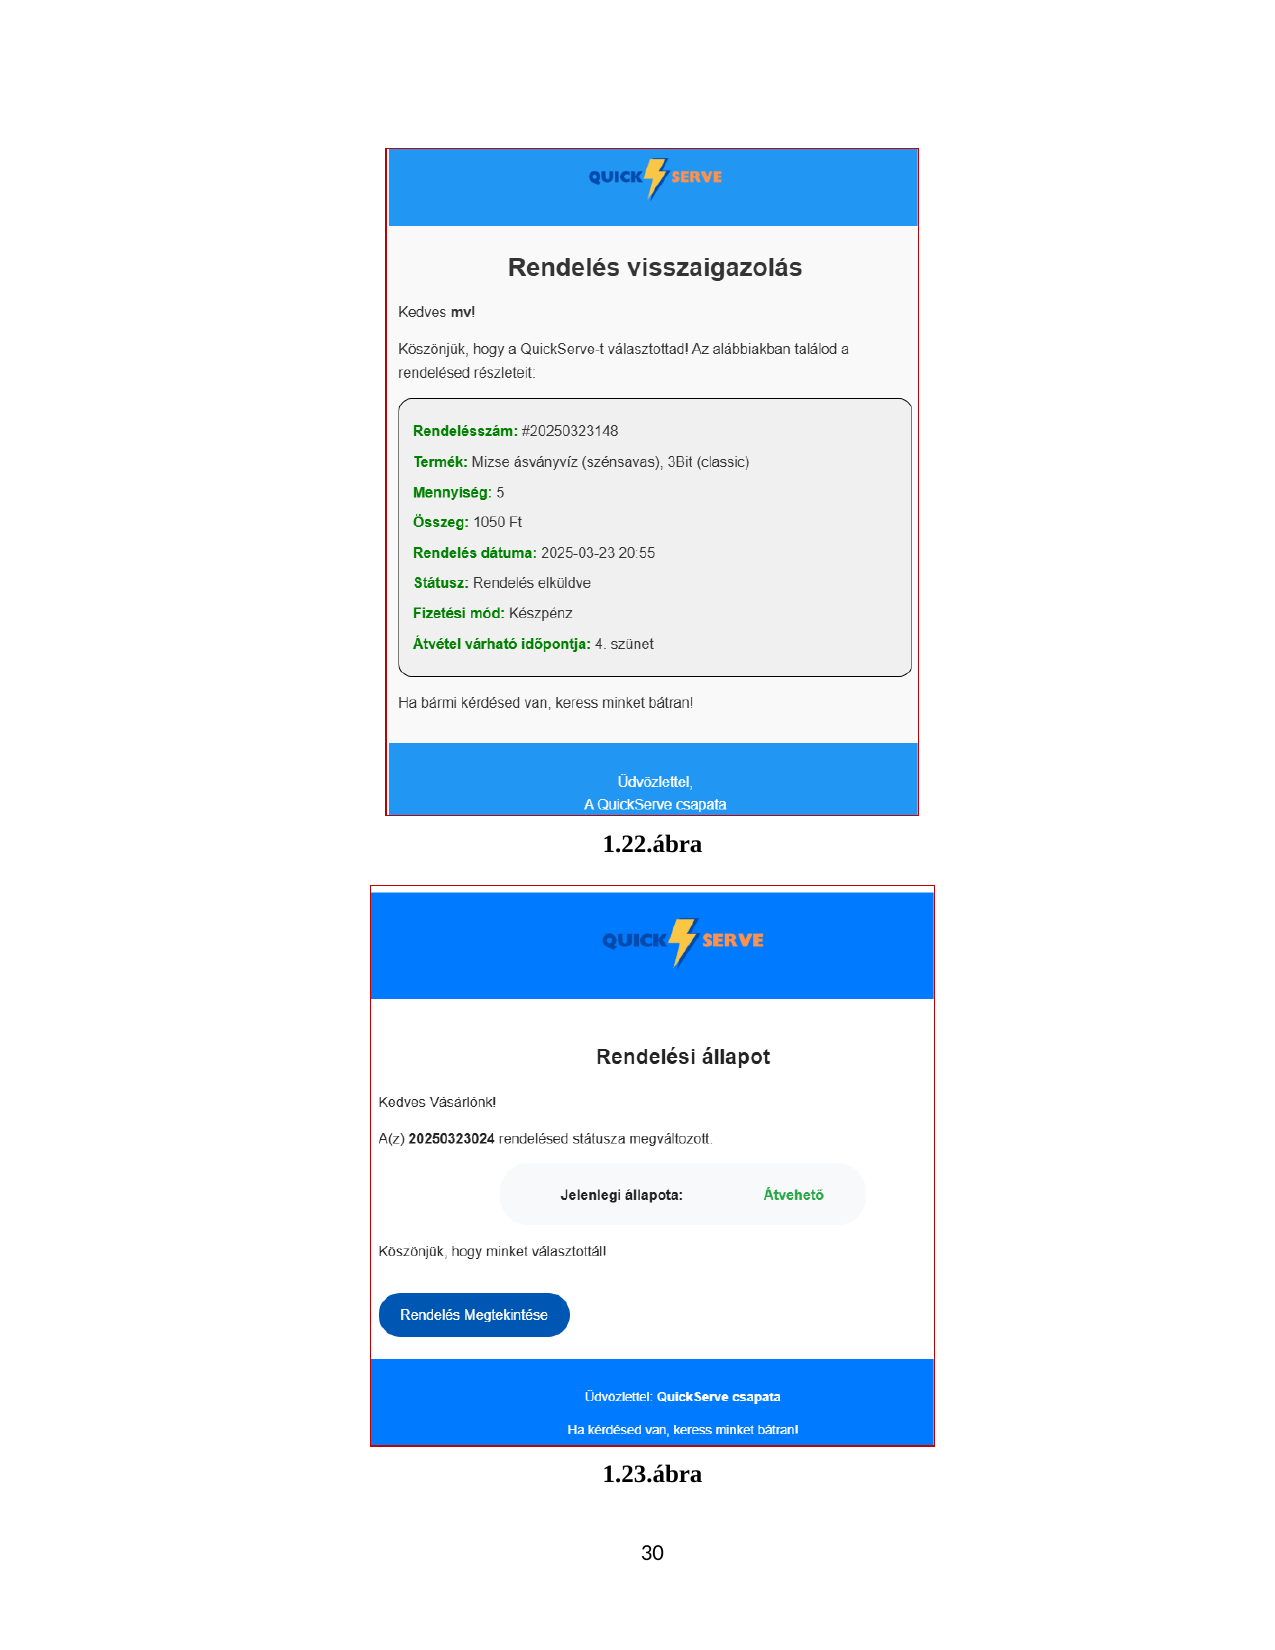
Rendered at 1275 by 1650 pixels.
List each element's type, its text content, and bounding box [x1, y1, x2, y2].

text 1.22.ábra [177, 829, 1127, 858]
picture [389, 149, 918, 815]
text 1.23.ábra [177, 1459, 1127, 1488]
picture [371, 886, 934, 1445]
